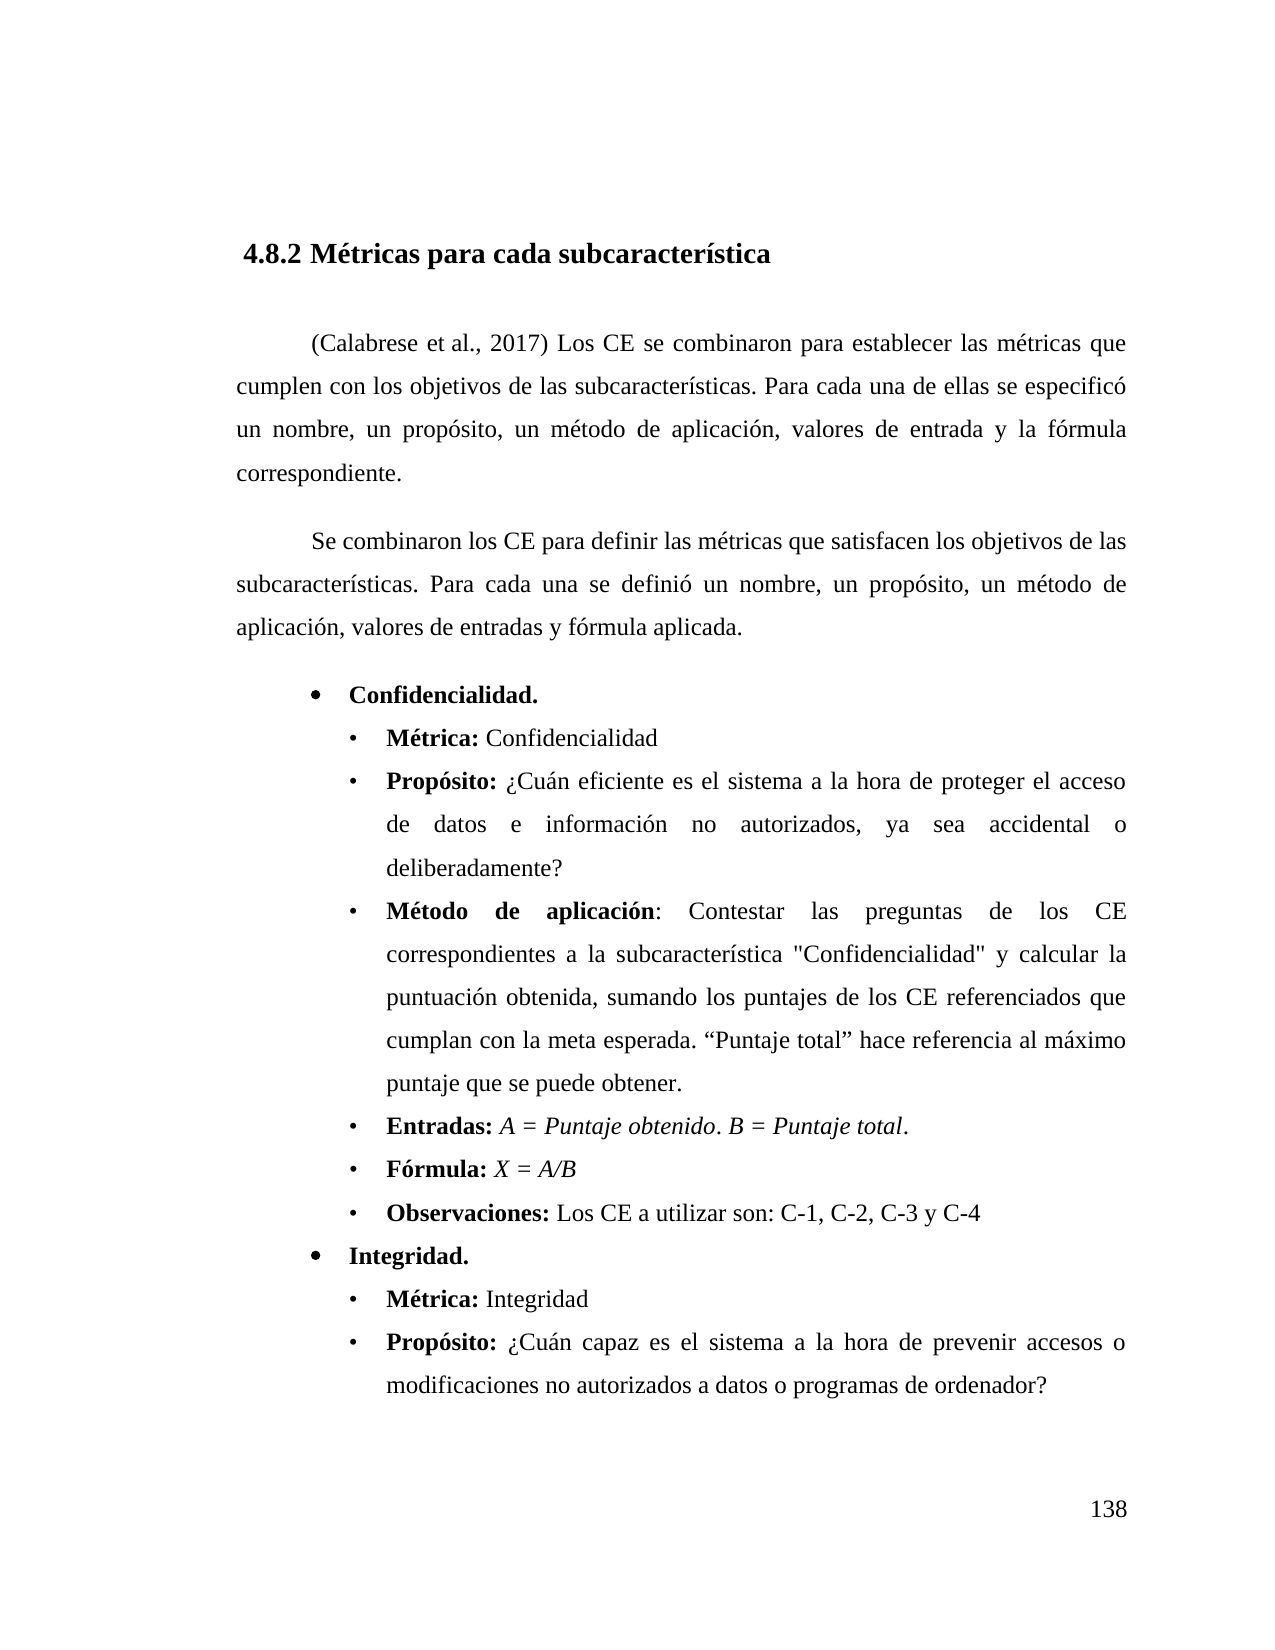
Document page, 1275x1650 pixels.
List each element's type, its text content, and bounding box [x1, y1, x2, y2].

list Observaciones: Los CE a utilizar son: C-1, C-2, C-3 y C-4 [349, 1198, 1127, 1226]
list Métrica: Confidencialidad [349, 723, 1127, 752]
list Entradas: A = Puntaje obtenido. B = Puntaje total. [349, 1111, 1127, 1140]
list Propósito: ¿Cuán eficiente es el sistema a la hora de proteger el acceso de datos e información no autorizados, ya sea accidental o deliberadamente? [349, 766, 1127, 881]
list Propósito: ¿Cuán capaz es el sistema a la hora de prevenir accesos o modificaciones no autorizados a datos o programas de ordenador? [349, 1327, 1127, 1399]
text (Calabrese et al., 2017) Los CE se combinaron para establecer las métricas que cumplen con los objetivos de las subcaracterísticas. Para cada una de ellas se especificó un nombre, un propósito, un método de aplicación, valores de entrada y la fórmula correspondiente. [236, 328, 1127, 486]
list Método de aplicación: Contestar las preguntas de los CE correspondientes a la subcaracterística "Confidencialidad" y calcular la puntuación obtenida, sumando los puntajes de los CE referenciados que cumplan con la meta esperada. “Puntaje total” hace referencia al máximo puntaje que se puede obtener. [349, 896, 1127, 1097]
subtitle Métricas para cada subcaracterística [243, 236, 1127, 270]
text Se combinaron los CE para definir las métricas que satisfacen los objetivos de las subcaracterísticas. Para cada una se definió un nombre, un propósito, un método de aplicación, valores de entradas y fórmula aplicada. [236, 526, 1127, 641]
list Integridad. [311, 1241, 1127, 1269]
list Fórmula: X = A/B [349, 1154, 1127, 1183]
list Métrica: Integridad [349, 1284, 1127, 1313]
list Confidencialidad. [311, 680, 1127, 709]
